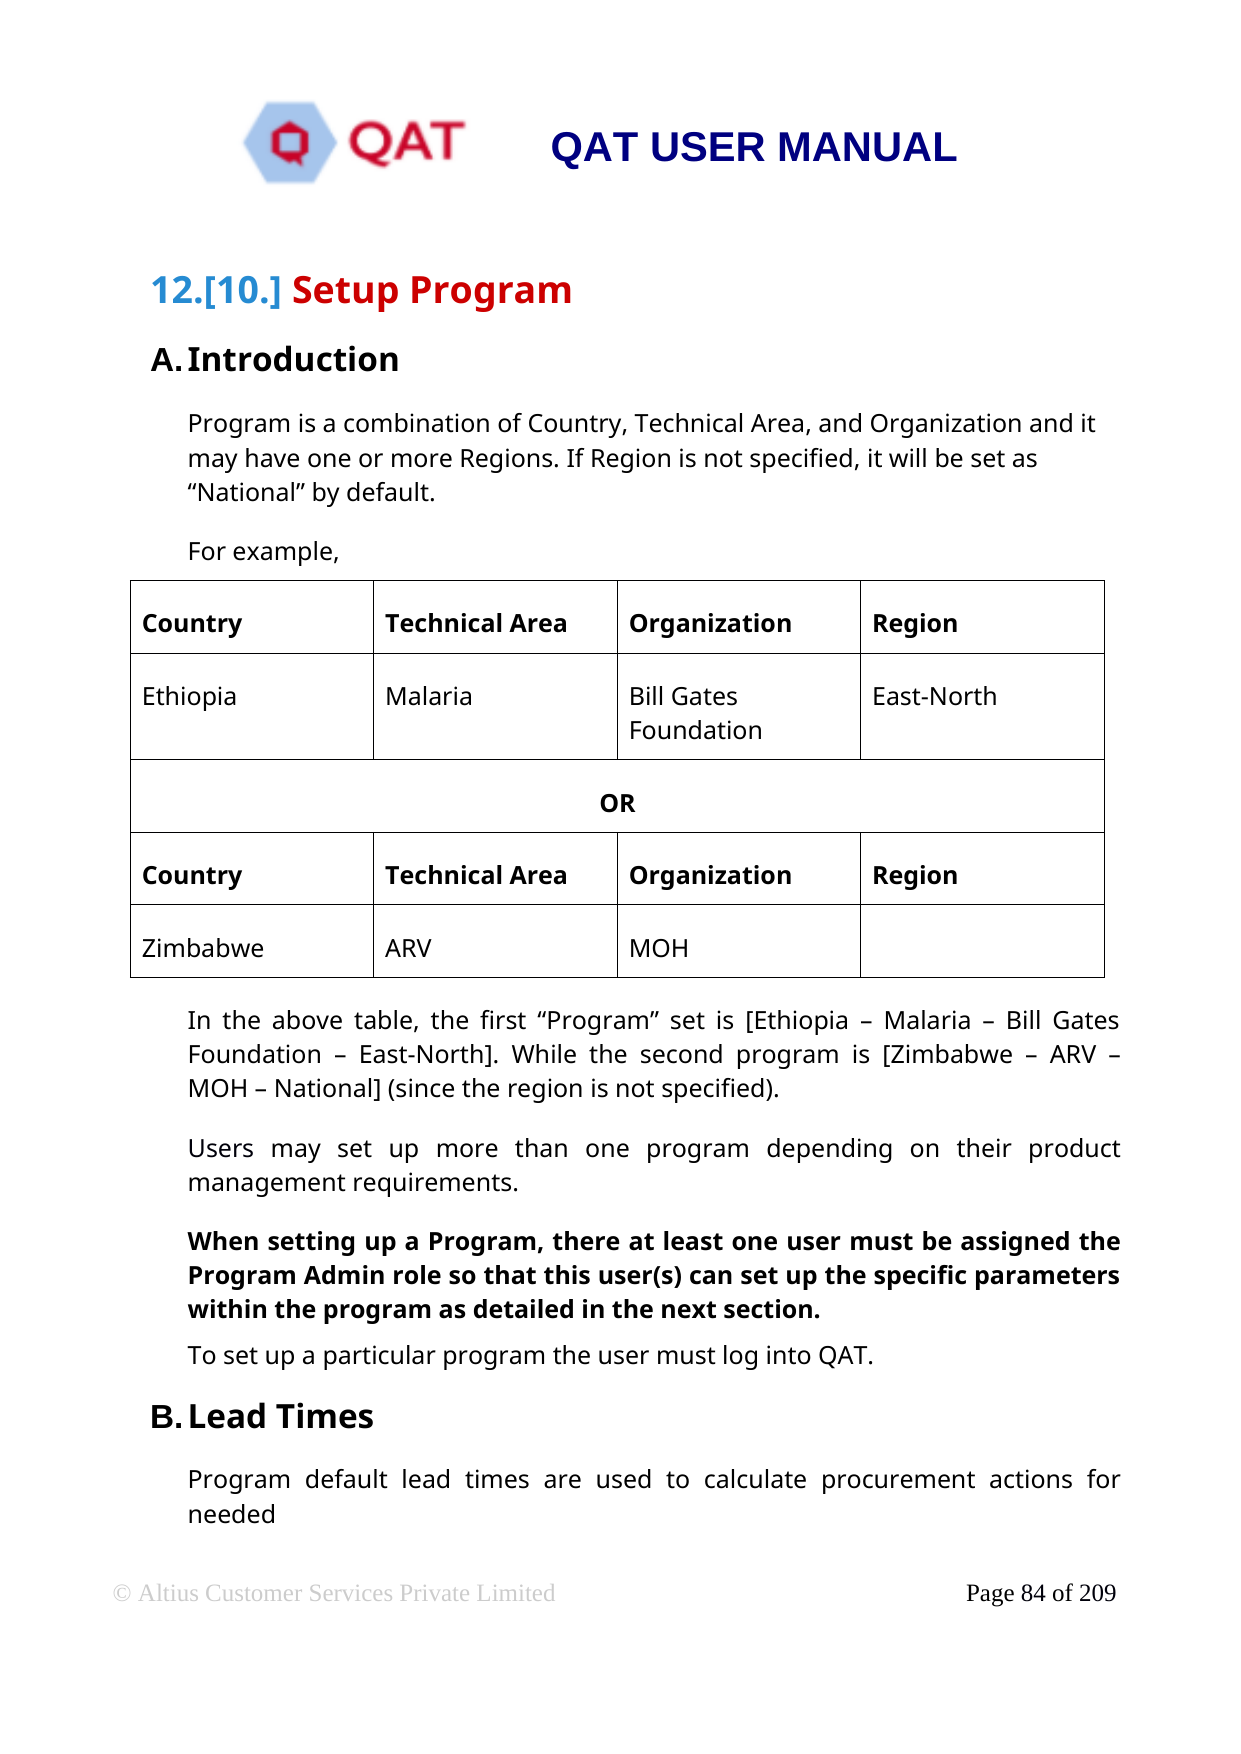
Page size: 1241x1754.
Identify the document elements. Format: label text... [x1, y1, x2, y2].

table_cell Ethiopia [131, 654, 373, 759]
text For example, [187, 533, 1122, 567]
table_header Technical Area [374, 581, 617, 652]
text Program default lead times are used to calculate procurement actions for needed [187, 1462, 1122, 1530]
table_cell Region [861, 833, 1104, 904]
table_cell Technical Area [374, 833, 617, 904]
table_cell MOH [618, 905, 860, 977]
text When setting up a Program, there at least one user must be assigned the Program Admin role so that this user(s) can set up the specific parameters within the program as detailed in the next section. [187, 1223, 1122, 1326]
table_cell East-North [861, 654, 1104, 759]
subtitle Lead Times [150, 1393, 1122, 1438]
text To set up a particular program the user must log into QAT. [187, 1338, 1122, 1372]
table_cell Bill Gates Foundation [618, 654, 860, 759]
table_header Region [861, 581, 1104, 652]
table_cell Organization [618, 833, 860, 904]
text Program is a combination of Country, Technical Area, and Organization and it may have one or more Regions. If Region is not specified, it will be set as “National” by default. [187, 406, 1122, 508]
table_cell Zimbabwe [131, 905, 373, 977]
subtitle Setup Program [150, 264, 1122, 315]
table_cell Country [131, 833, 373, 904]
picture [229, 98, 484, 189]
table_cell Malaria [374, 654, 617, 759]
subtitle Introduction [150, 336, 1122, 381]
table_cell ARV [374, 905, 617, 977]
table_header Organization [618, 581, 860, 652]
table_cell OR [131, 760, 1104, 832]
table_header Country [131, 581, 373, 652]
table_cell [861, 905, 1104, 977]
text Users may set up more than one program depending on their product management requirements. [187, 1130, 1122, 1198]
text In the above table, the first “Program” set is [Ethiopia – Malaria – Bill Gates Foundation – East-North]. While the second program is [Zimbabwe – ARV – MOH – National] (since the region is not specified). [187, 1003, 1122, 1105]
